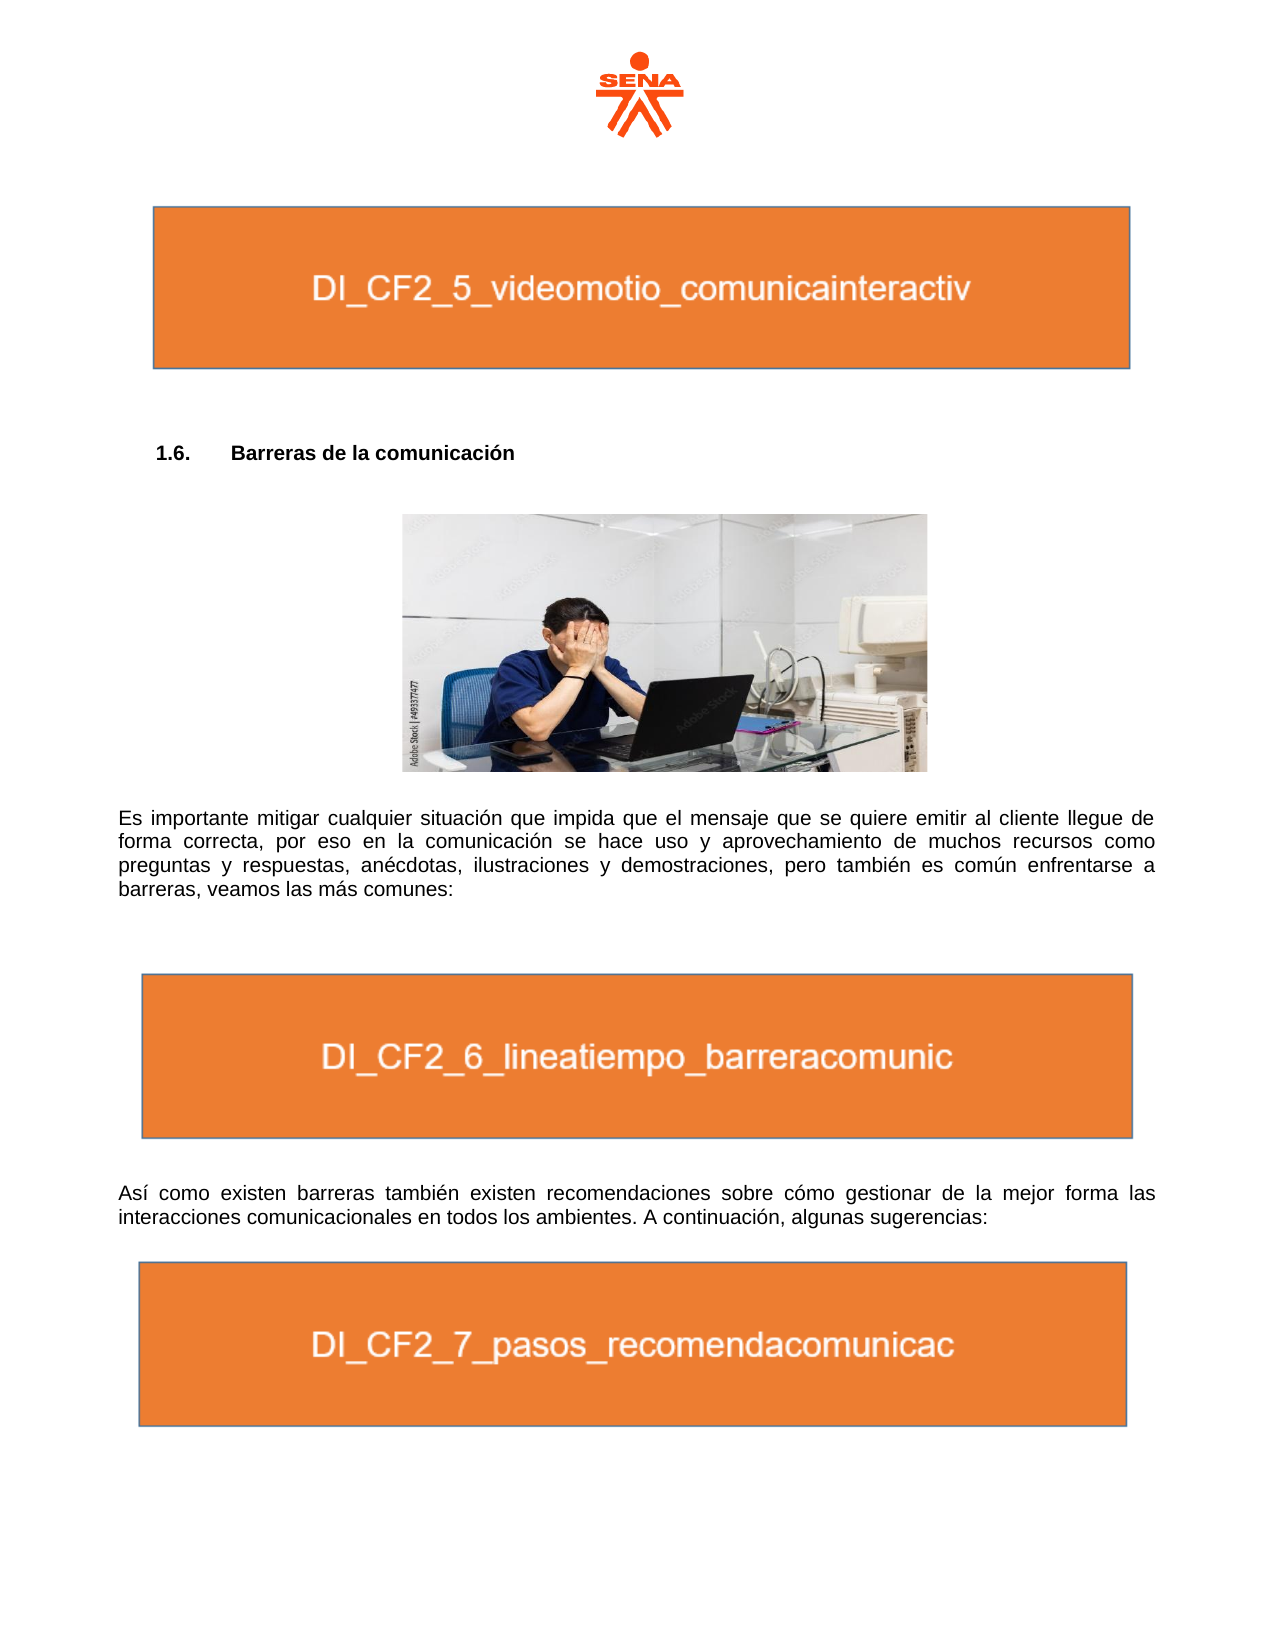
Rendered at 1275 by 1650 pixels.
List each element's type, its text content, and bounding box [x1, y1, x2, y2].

picture [402, 514, 928, 772]
picture [118, 1241, 1157, 1442]
text Así como existen barreras también existen recomendaciones sobre cómo gestionar de la mejor forma las interacciones comunicacionales en todos los ambientes. A continuación, algunas sugerencias: [118, 1181, 1157, 1229]
picture [118, 177, 1157, 390]
text Es importante mitigar cualquier situación que impida que el mensaje que se quiere emitir al cliente llegue de forma correcta, por eso en la comunicación se hace uso y aprovechamiento de muchos recursos como preguntas y respuestas, anécdotas, ilustraciones y demostraciones, pero también es común enfrentarse a barreras, veamos las más comunes: [118, 805, 1157, 901]
picture [585, 48, 690, 142]
picture [118, 953, 1157, 1160]
subtitle Barreras de la comunicación [156, 441, 1157, 465]
